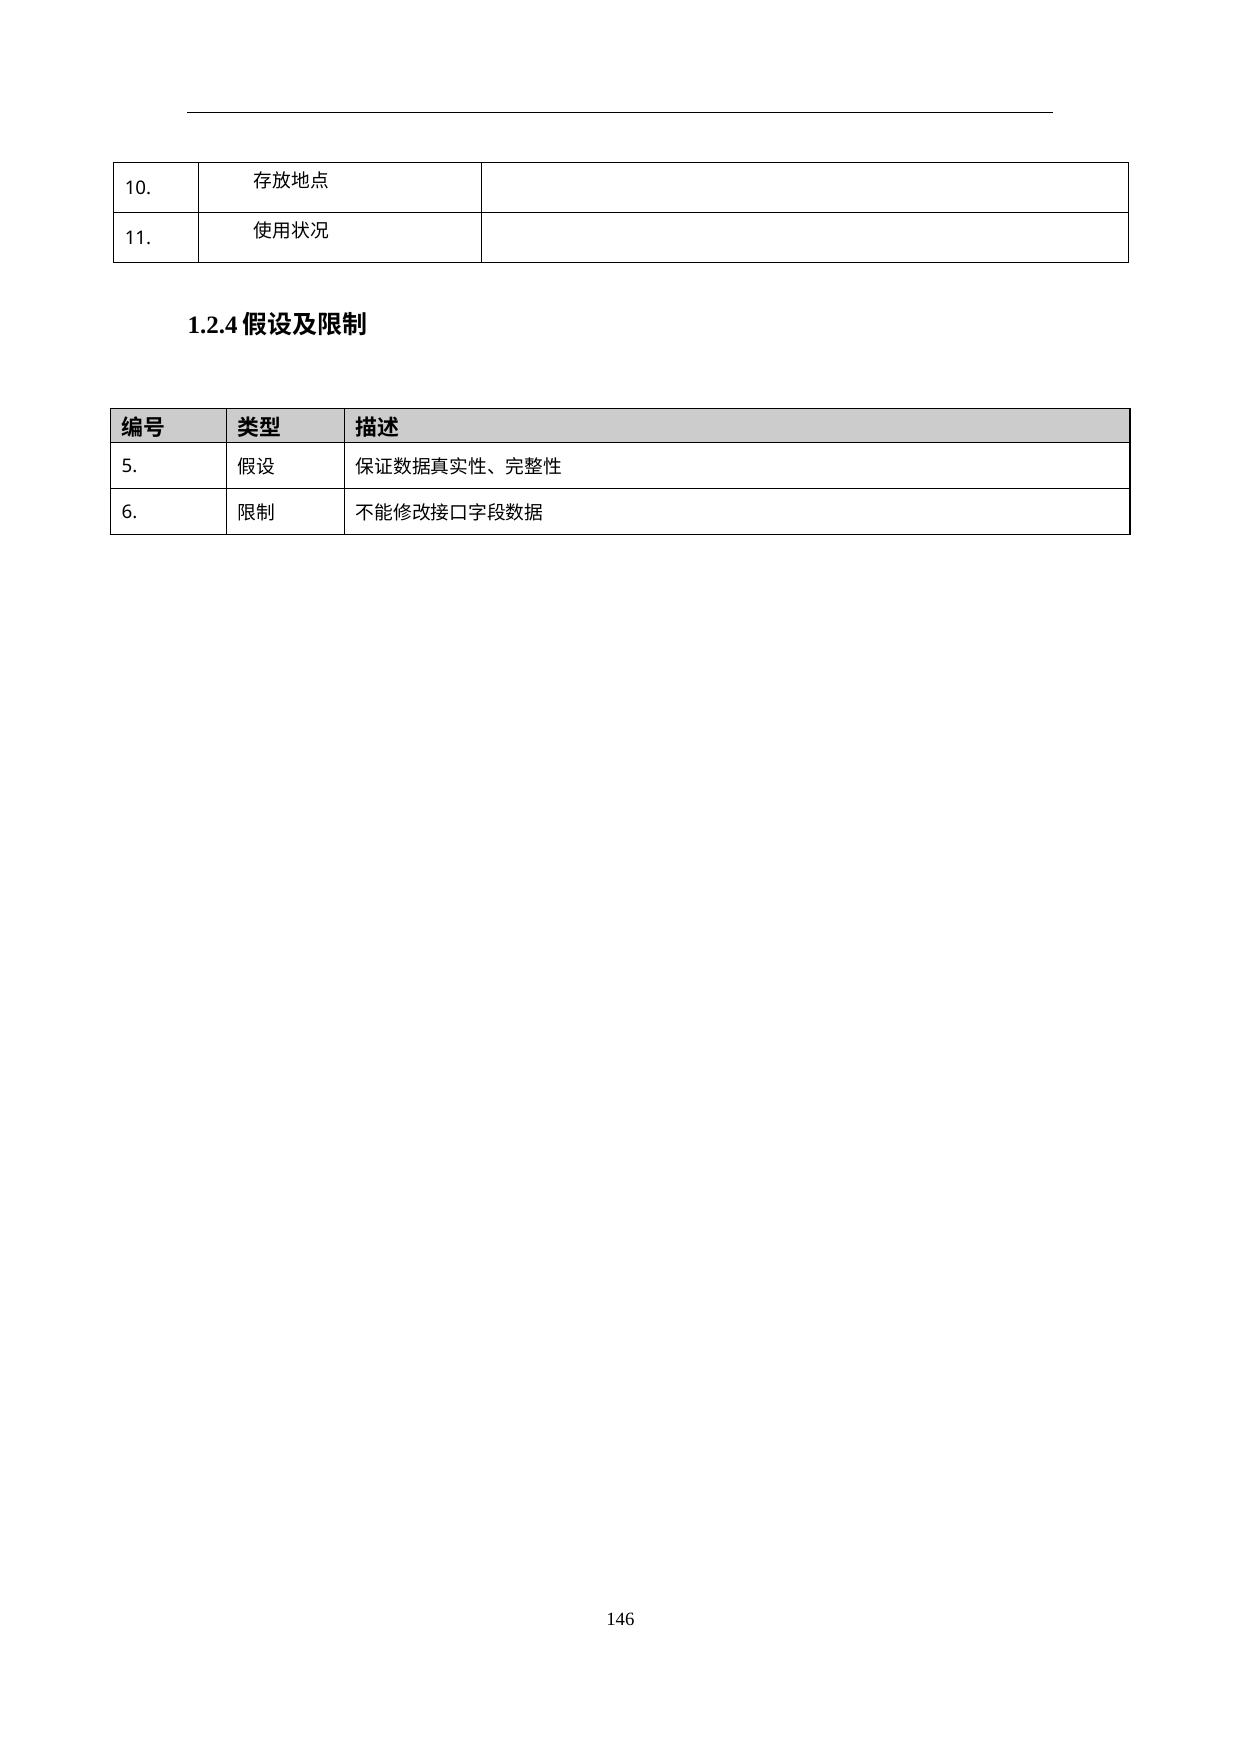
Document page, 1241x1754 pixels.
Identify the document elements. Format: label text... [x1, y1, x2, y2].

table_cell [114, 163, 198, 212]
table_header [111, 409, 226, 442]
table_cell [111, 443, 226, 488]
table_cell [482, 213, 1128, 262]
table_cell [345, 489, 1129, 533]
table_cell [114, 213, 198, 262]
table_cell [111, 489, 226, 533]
subtitle 1.2.4假设及限制 [187, 290, 1053, 355]
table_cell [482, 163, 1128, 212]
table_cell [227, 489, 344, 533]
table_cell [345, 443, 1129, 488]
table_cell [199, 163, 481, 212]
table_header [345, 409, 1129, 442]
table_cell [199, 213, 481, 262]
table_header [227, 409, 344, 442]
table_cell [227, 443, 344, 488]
